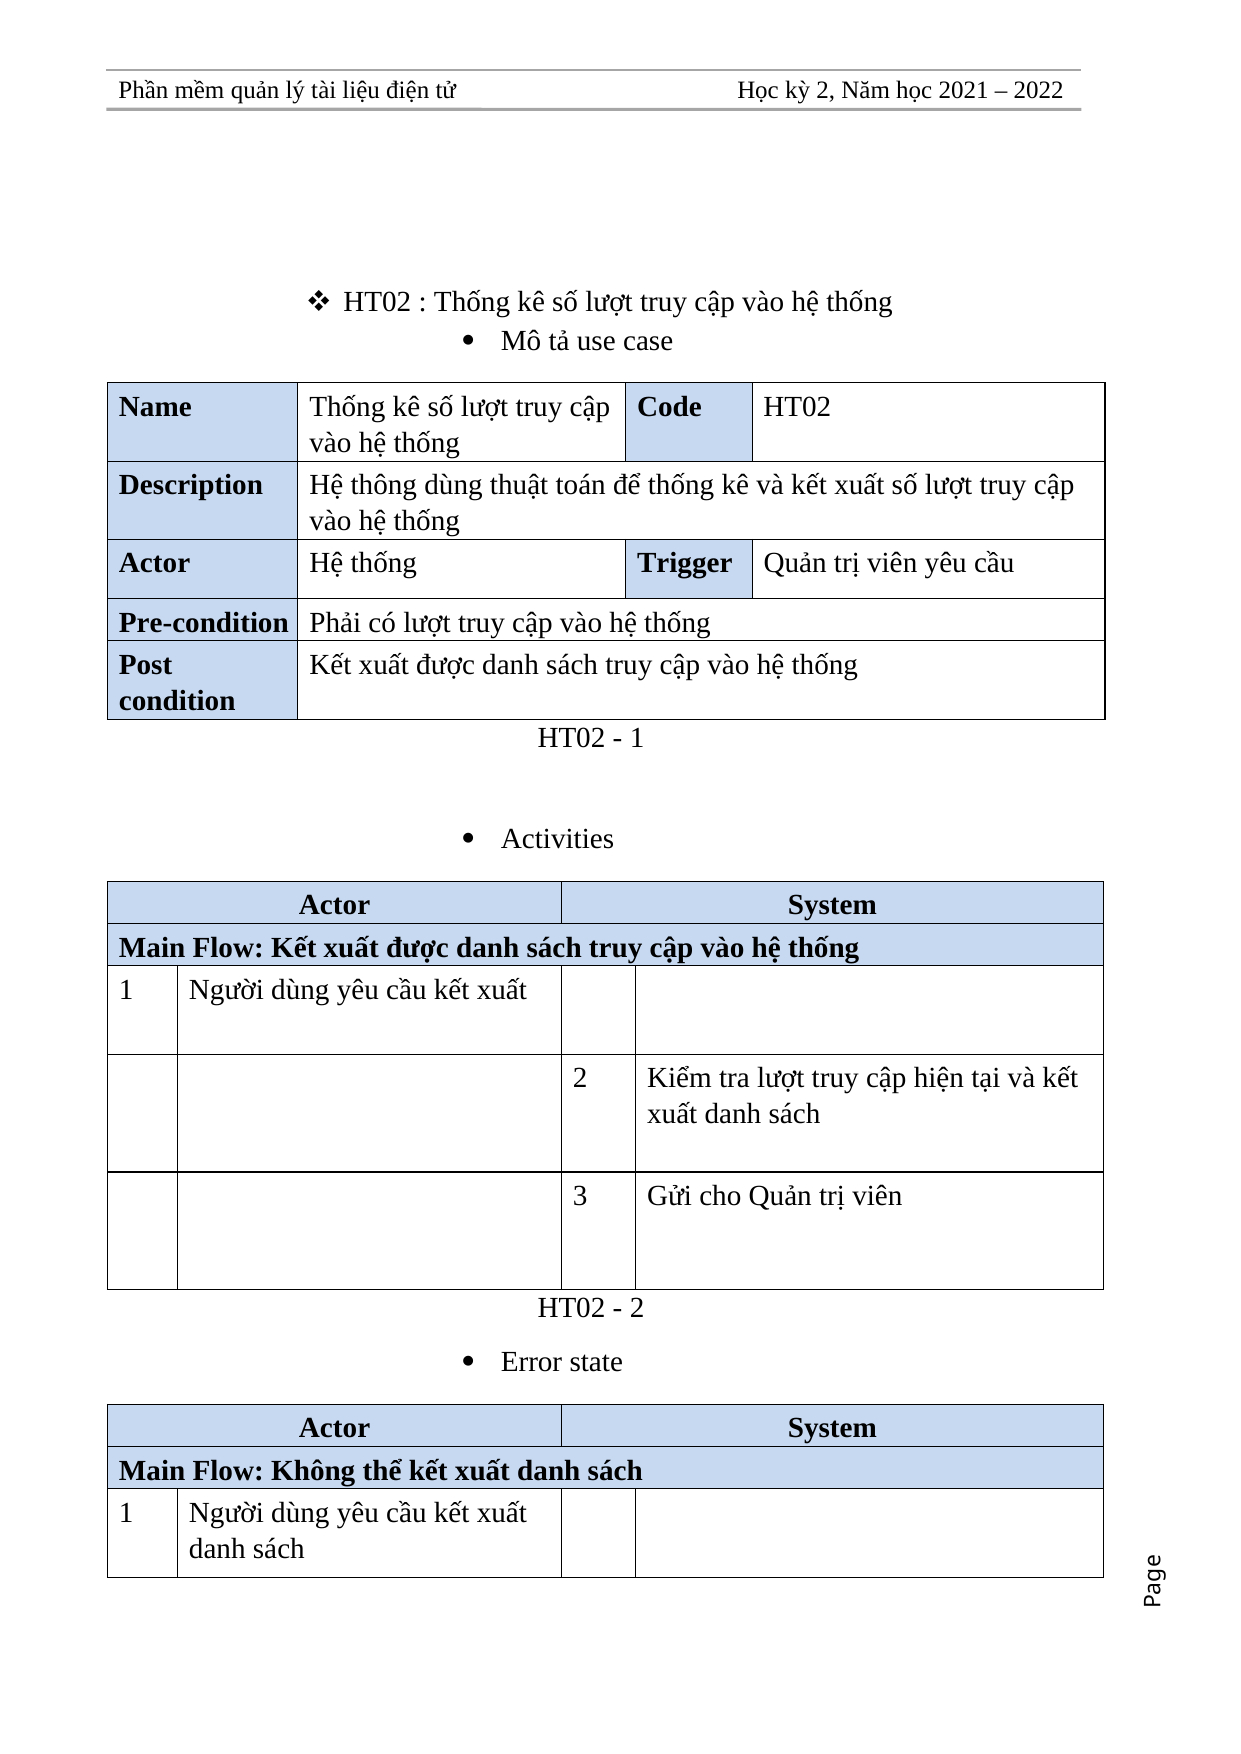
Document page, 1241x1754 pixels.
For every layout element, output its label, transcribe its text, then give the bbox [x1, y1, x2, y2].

table_cell [178, 1173, 561, 1289]
table_cell Description [108, 462, 297, 539]
table_header Actor [108, 1405, 561, 1446]
table_cell [108, 1055, 177, 1171]
table_cell Phải có lượt truy cập vào hệ thống [298, 599, 1104, 640]
table_header Code [626, 383, 752, 461]
list Mô tả use case [463, 323, 1063, 356]
table_header System [562, 882, 1103, 923]
table_header Name [108, 383, 297, 461]
table_cell Actor [108, 540, 297, 598]
table_cell [636, 1489, 1103, 1577]
table_header HT02 [753, 383, 1104, 461]
table_cell Hệ thông dùng thuật toán để thống kê và kết xuất số lượt truy cập vào hệ thống [298, 462, 1104, 539]
table_cell [562, 1489, 635, 1577]
table_cell Trigger [626, 540, 752, 598]
table_cell Kết xuất được danh sách truy cập vào hệ thống [298, 641, 1104, 719]
table_cell 3 [562, 1173, 635, 1289]
table_cell Người dùng yêu cầu kết xuất [178, 966, 561, 1054]
table_cell Main Flow: Không thể kết xuất danh sách [108, 1447, 1103, 1488]
table_cell Gửi cho Quản trị viên [636, 1173, 1103, 1289]
table_cell [178, 1055, 561, 1171]
table_cell Quản trị viên yêu cầu [753, 540, 1104, 598]
table_cell 1 [108, 966, 177, 1054]
table_cell Main Flow: Kết xuất được danh sách truy cập vào hệ thống [108, 924, 1103, 965]
list Error state [463, 1344, 1063, 1378]
table_cell Kiểm tra lượt truy cập hiện tại và kết xuất danh sách [636, 1055, 1103, 1171]
table_cell Hệ thống [298, 540, 625, 598]
table_cell [108, 1173, 177, 1289]
list HT02 : Thống kê số lượt truy cập vào hệ thống [306, 284, 1063, 318]
table_header Actor [108, 882, 561, 923]
text HT02 - 1 [118, 720, 1063, 753]
table_cell 2 [562, 1055, 635, 1171]
table_cell Post condition [108, 641, 297, 719]
list Activities [463, 821, 1063, 855]
table_cell Người dùng yêu cầu kết xuất danh sách [178, 1489, 561, 1577]
table_header Thống kê số lượt truy cập vào hệ thống [298, 383, 625, 461]
table_cell [562, 966, 635, 1054]
table_cell 1 [108, 1489, 177, 1577]
table_cell Pre-condition [108, 599, 297, 640]
table_cell [636, 966, 1103, 1054]
text HT02 - 2 [118, 1290, 1063, 1324]
table_header System [562, 1405, 1103, 1446]
